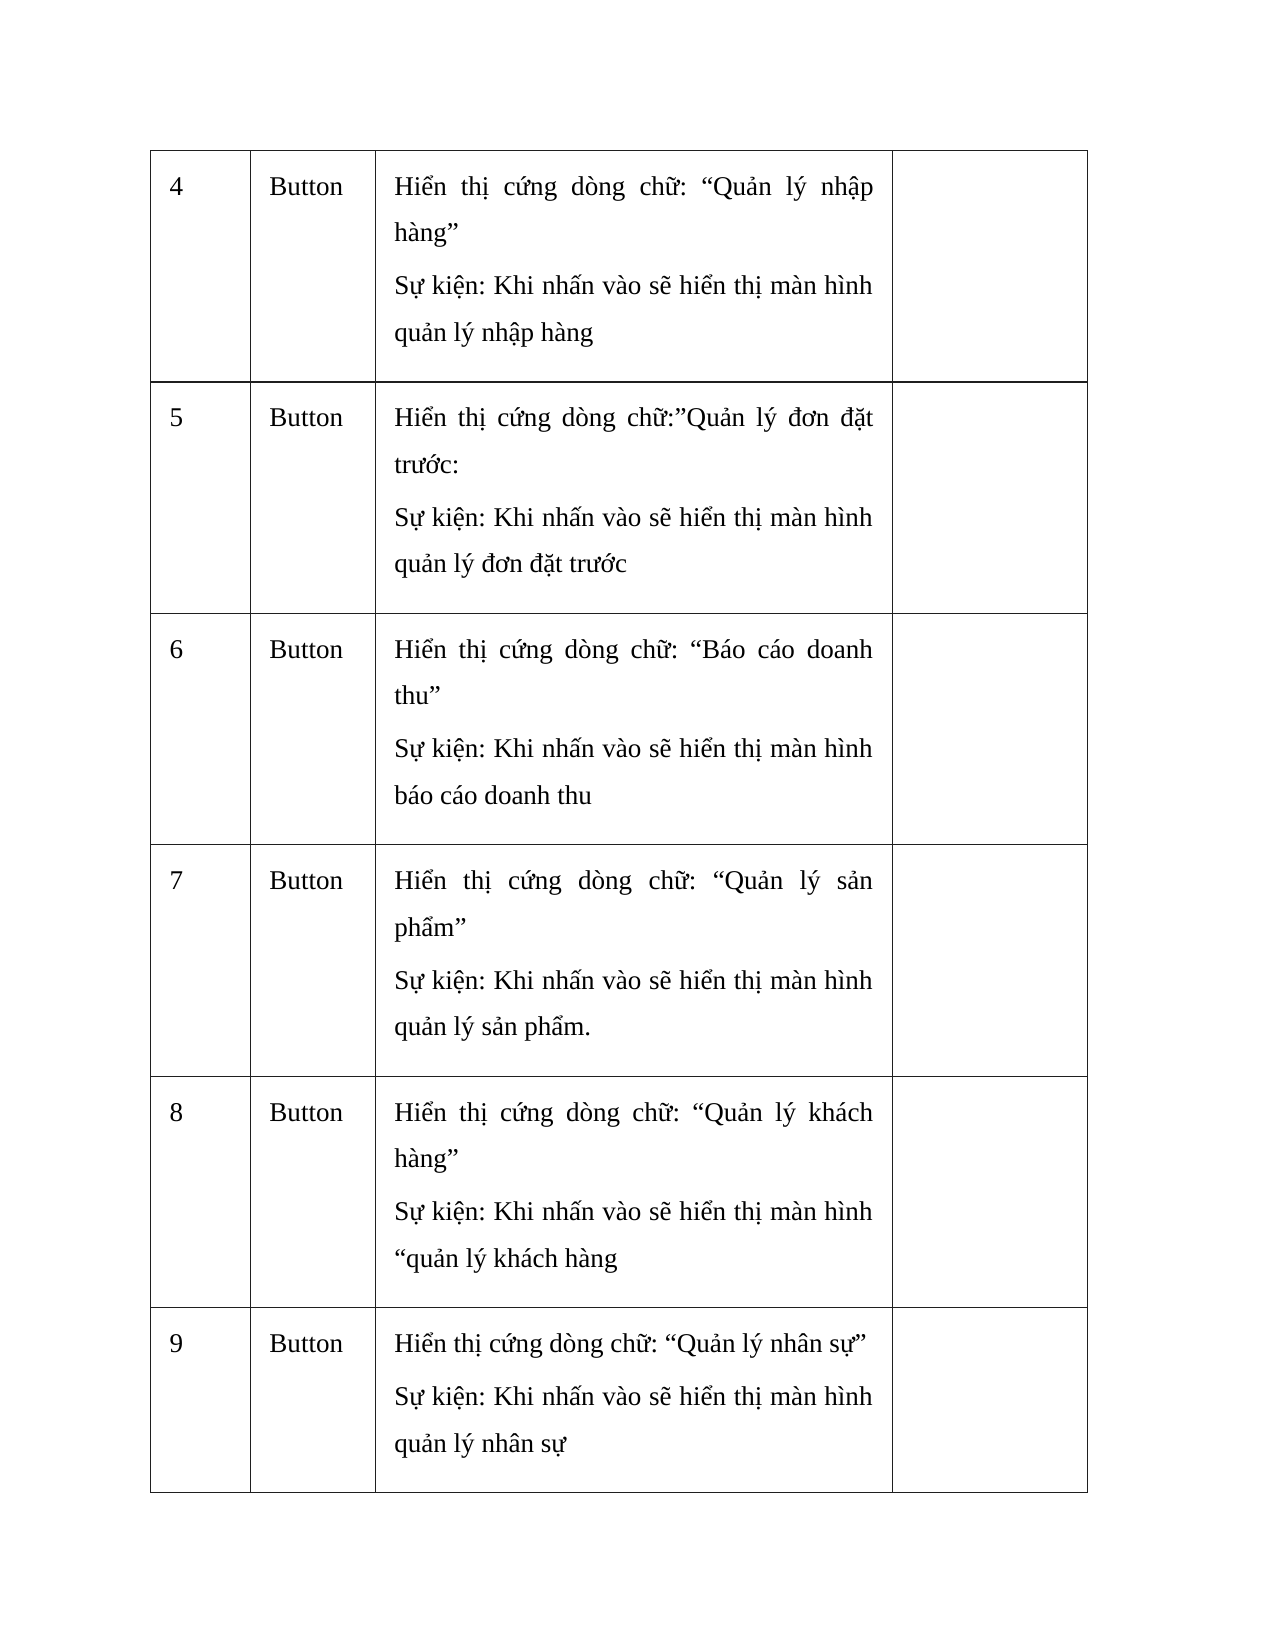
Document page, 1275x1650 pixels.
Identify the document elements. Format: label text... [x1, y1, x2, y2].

table_cell 5 [151, 383, 250, 613]
table_cell Button [251, 383, 375, 613]
table_cell 8 [151, 1077, 250, 1307]
table_cell Button [251, 1077, 375, 1307]
table_cell 6 [151, 614, 250, 844]
table_cell Hiển thị cứng dòng chữ: “Quản lý nhân sự” Sự kiện: Khi nhấn vào sẽ hiển thị màn hình quản lý nhân sự [376, 1308, 892, 1492]
table_cell Hiển thị cứng dòng chữ:”Quản lý đơn đặt trước: Sự kiện: Khi nhấn vào sẽ hiển thị màn hình quản lý đơn đặt trước [376, 383, 892, 613]
table_cell Hiển thị cứng dòng chữ: “Quản lý sản phẩm” Sự kiện: Khi nhấn vào sẽ hiển thị màn hình quản lý sản phẩm. [376, 845, 892, 1076]
table_cell Hiển thị cứng dòng chữ: “Quản lý khách hàng” Sự kiện: Khi nhấn vào sẽ hiển thị màn hình “quản lý khách hàng [376, 1077, 892, 1307]
table_cell 4 [151, 151, 250, 381]
table_cell [893, 383, 1087, 613]
table_cell 9 [151, 1308, 250, 1492]
table_cell Button [251, 1308, 375, 1492]
table_cell 7 [151, 845, 250, 1076]
table_cell [893, 151, 1087, 381]
table_cell Button [251, 614, 375, 844]
table_cell Button [251, 151, 375, 381]
table_cell Button [251, 845, 375, 1076]
table_cell Hiển thị cứng dòng chữ: “Báo cáo doanh thu” Sự kiện: Khi nhấn vào sẽ hiển thị màn hình báo cáo doanh thu [376, 614, 892, 844]
table_cell [893, 845, 1087, 1076]
table_cell Hiển thị cứng dòng chữ: “Quản lý nhập hàng” Sự kiện: Khi nhấn vào sẽ hiển thị màn hình quản lý nhập hàng [376, 151, 892, 381]
table_cell [893, 1077, 1087, 1307]
table_cell [893, 1308, 1087, 1492]
table_cell [893, 614, 1087, 844]
